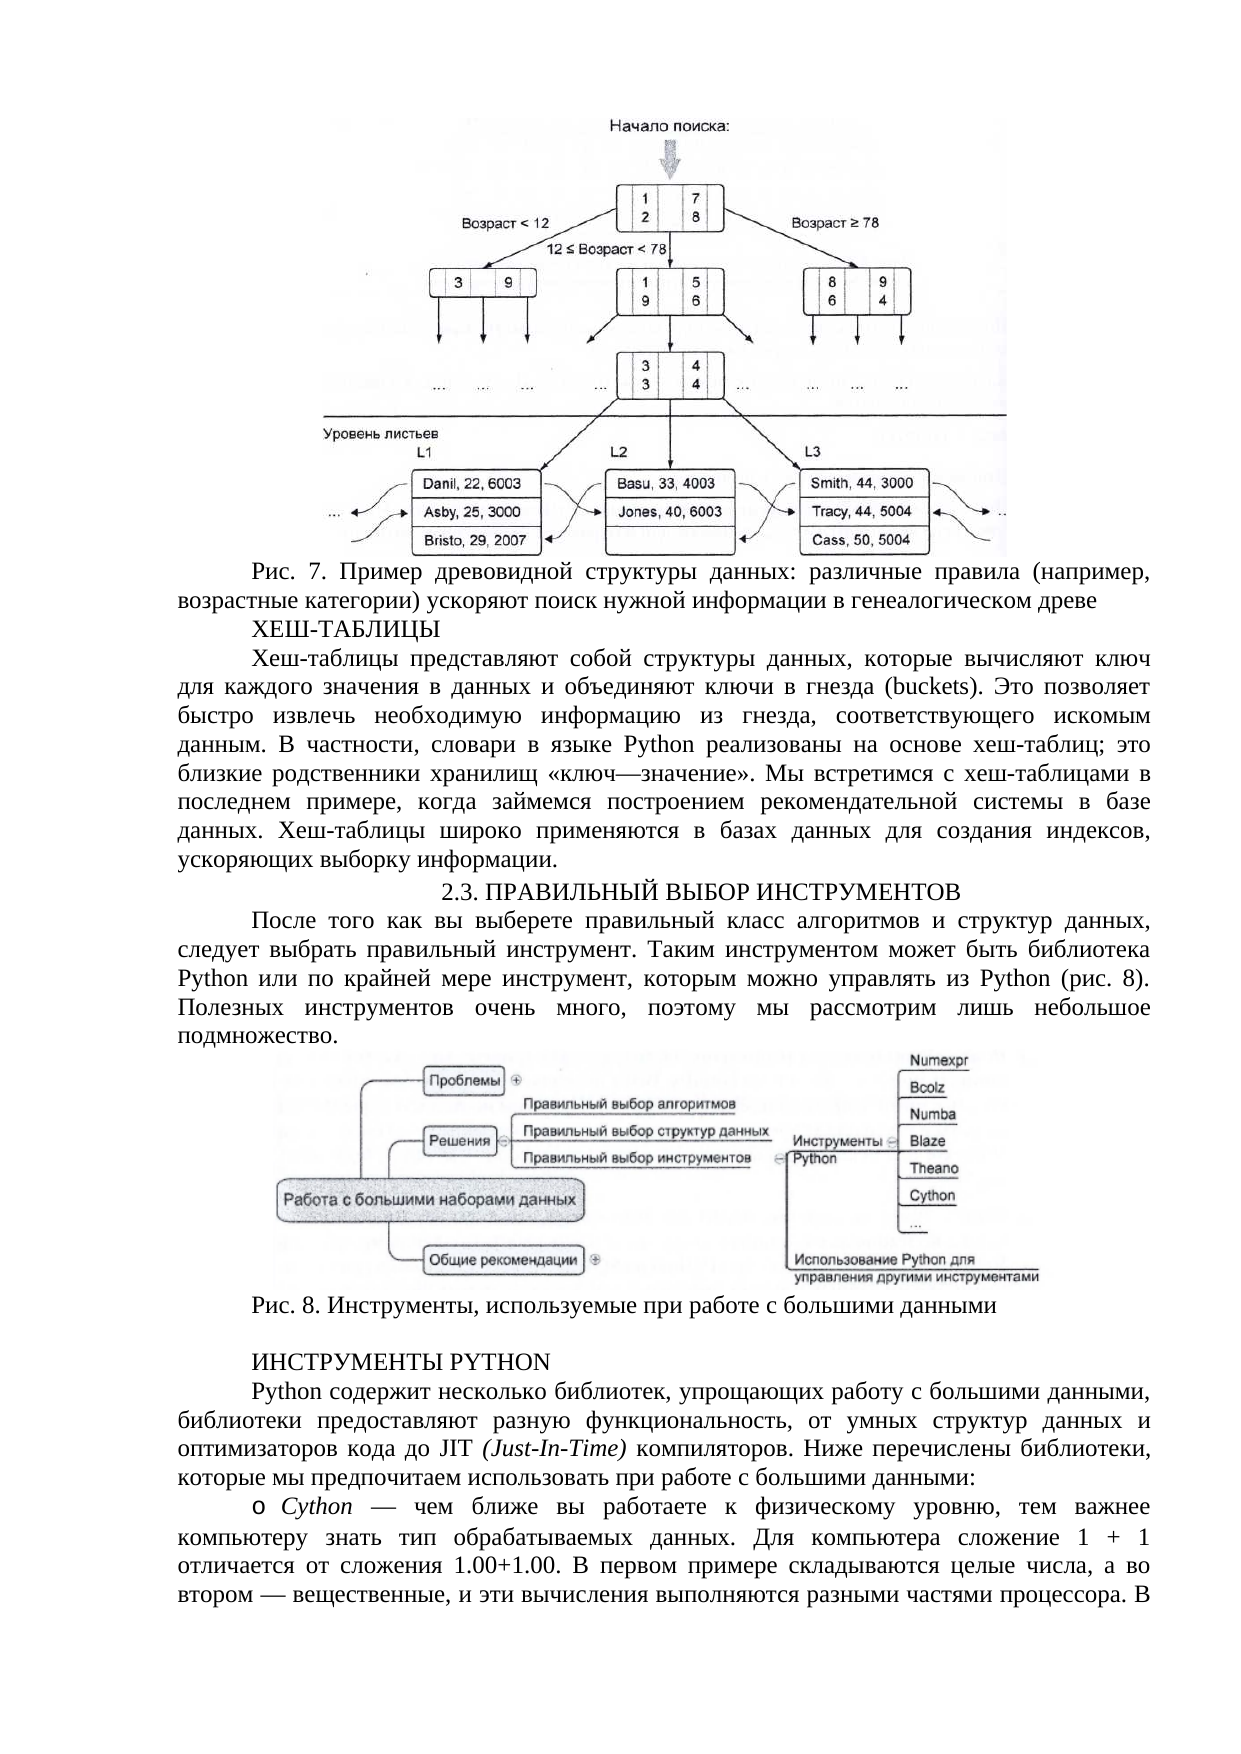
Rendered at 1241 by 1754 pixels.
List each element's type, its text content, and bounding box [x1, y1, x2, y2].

text ИНСТРУМЕНТЫ PYTHON [177, 1347, 1152, 1376]
text После того как вы выберете правильный класс алгоритмов и структур данных, следует выбрать правильный инструмент. Таким инструментом может быть библиотека Python или по крайней мере инструмент, которым можно управлять из Python (рис. 8). Полезных инструментов очень много, поэтому мы рассмотрим лишь небольшое подмножество. [177, 906, 1152, 1049]
text Рис. 8. Инструменты, используемые при работе с большими данными [177, 1290, 1152, 1318]
text ХЕШ-ТАБЛИЦЫ [177, 614, 1152, 643]
picture [322, 118, 1007, 557]
text Хеш-таблицы представляют собой структуры данных, которые вычисляют ключ для каждого значения в данных и объединяют ключи в гнезда (buckets). Это позволяет быстро извлечь необходимую информацию из гнезда, соответствующего искомым данным. В частности, словари в языке Python реализованы на основе хеш-таблиц; это близкие родственники хранилищ «ключ—значение». Мы встретимся с хеш-таблицами в последнем примере, когда займемся построением рекомендательной системы в базе данных. Хеш-таблицы широко применяются в базах данных для создания индексов, ускоряющих выборку информации. [177, 643, 1152, 873]
subtitle 2.3. ПРАВИЛЬНЫЙ ВЫБОР ИНСТРУМЕНТОВ [177, 877, 1152, 906]
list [177, 1491, 1152, 1608]
text Python содержит несколько библиотек, упрощающих работу с большими данными, библиотеки предоставляют разную функциональность, от умных структур данных и оптимизаторов кода до JIT (Just-In-Time) компиляторов. Ниже перечислены библиотеки, которые мы предпочитаем использовать при работе с большими данными: [177, 1376, 1152, 1491]
text Рис. 7. Пример древовидной структуры данных: различные правила (например, возрастные категории) ускоряют поиск нужной информации в генеалогическом древе [177, 556, 1152, 614]
